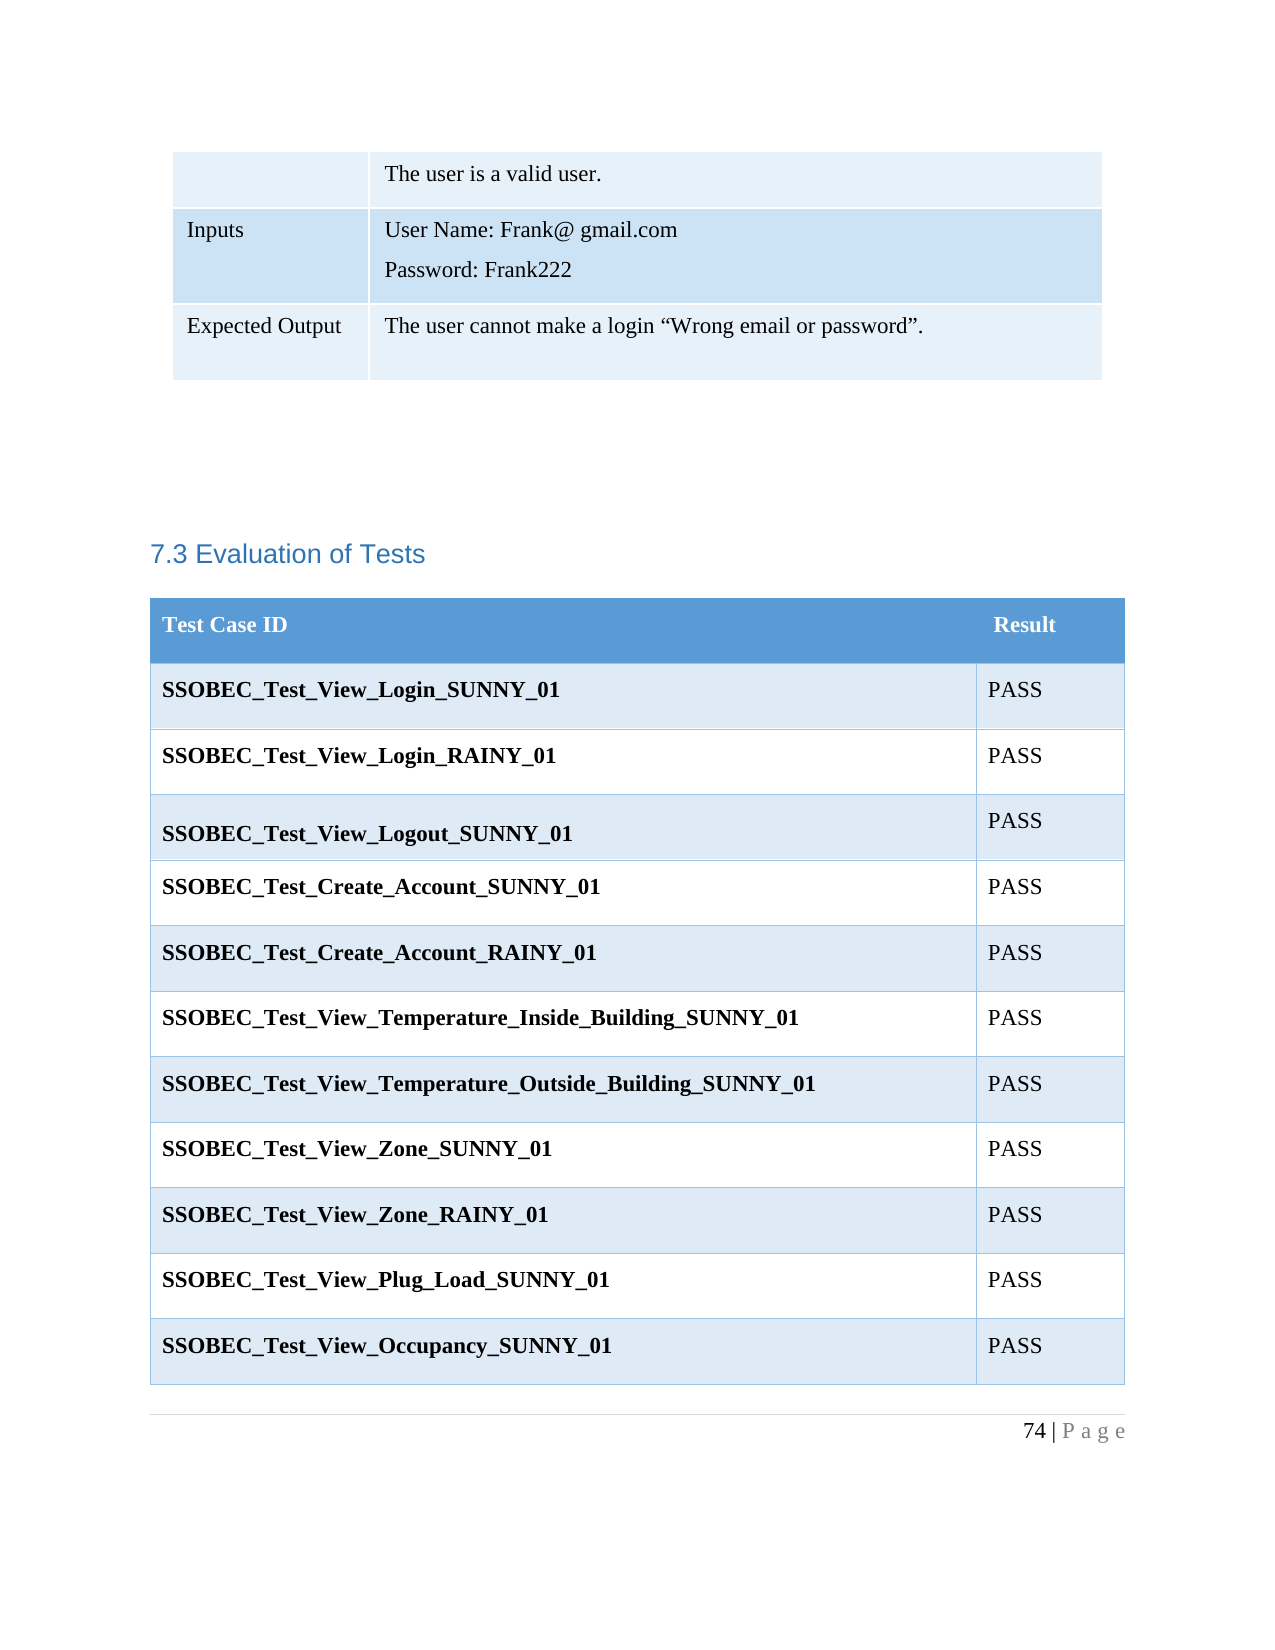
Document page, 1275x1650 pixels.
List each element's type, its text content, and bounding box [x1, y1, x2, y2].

table_cell PASS [977, 861, 1124, 925]
table_cell PASS [977, 795, 1124, 859]
table_cell Preconditions: [173, 152, 368, 207]
table_cell PASS [977, 1188, 1124, 1253]
table_cell SSOBEC_Test_Create_Account_SUNNY_01 [151, 861, 976, 925]
table_cell SSOBEC_Test_View_Plug_Load_SUNNY_01 [151, 1254, 976, 1318]
table_header Result [977, 599, 1124, 663]
table_cell SSOBEC_Test_View_Login_RAINY_01 [151, 730, 976, 794]
table_cell SSOBEC_Test_Create_Account_RAINY_01 [151, 926, 976, 991]
table_cell SSOBEC_Test_View_Occupancy_SUNNY_01 [151, 1319, 976, 1384]
table_cell PASS [977, 664, 1124, 728]
table_cell PASS [977, 1057, 1124, 1122]
table_cell User Name: Frank@ gmail.com Password: Frank222 [370, 209, 1102, 303]
table_cell PASS [977, 992, 1124, 1056]
table_cell SSOBEC_Test_View_Zone_SUNNY_01 [151, 1123, 976, 1187]
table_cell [370, 152, 1102, 207]
table_cell SSOBEC_Test_View_Temperature_Outside_Building_SUNNY_01 [151, 1057, 976, 1122]
text 7.3 Evaluation of Tests [150, 538, 1125, 569]
table_cell PASS [977, 926, 1124, 991]
table_cell PASS [977, 730, 1124, 794]
table_cell SSOBEC_Test_View_Logout_SUNNY_01 [151, 795, 976, 859]
table_cell SSOBEC_Test_View_Login_SUNNY_01 [151, 664, 976, 728]
table_cell PASS [977, 1319, 1124, 1384]
table_cell SSOBEC_Test_View_Zone_RAINY_01 [151, 1188, 976, 1253]
table_cell PASS [977, 1254, 1124, 1318]
table_header Test Case ID [151, 599, 976, 663]
table_cell Inputs [173, 209, 368, 303]
table_cell PASS [977, 1123, 1124, 1187]
table_cell SSOBEC_Test_View_Temperature_Inside_Building_SUNNY_01 [151, 992, 976, 1056]
table_cell Expected Output [173, 305, 368, 380]
table_cell The user cannot make a login “Wrong email or password”. [370, 305, 1102, 380]
